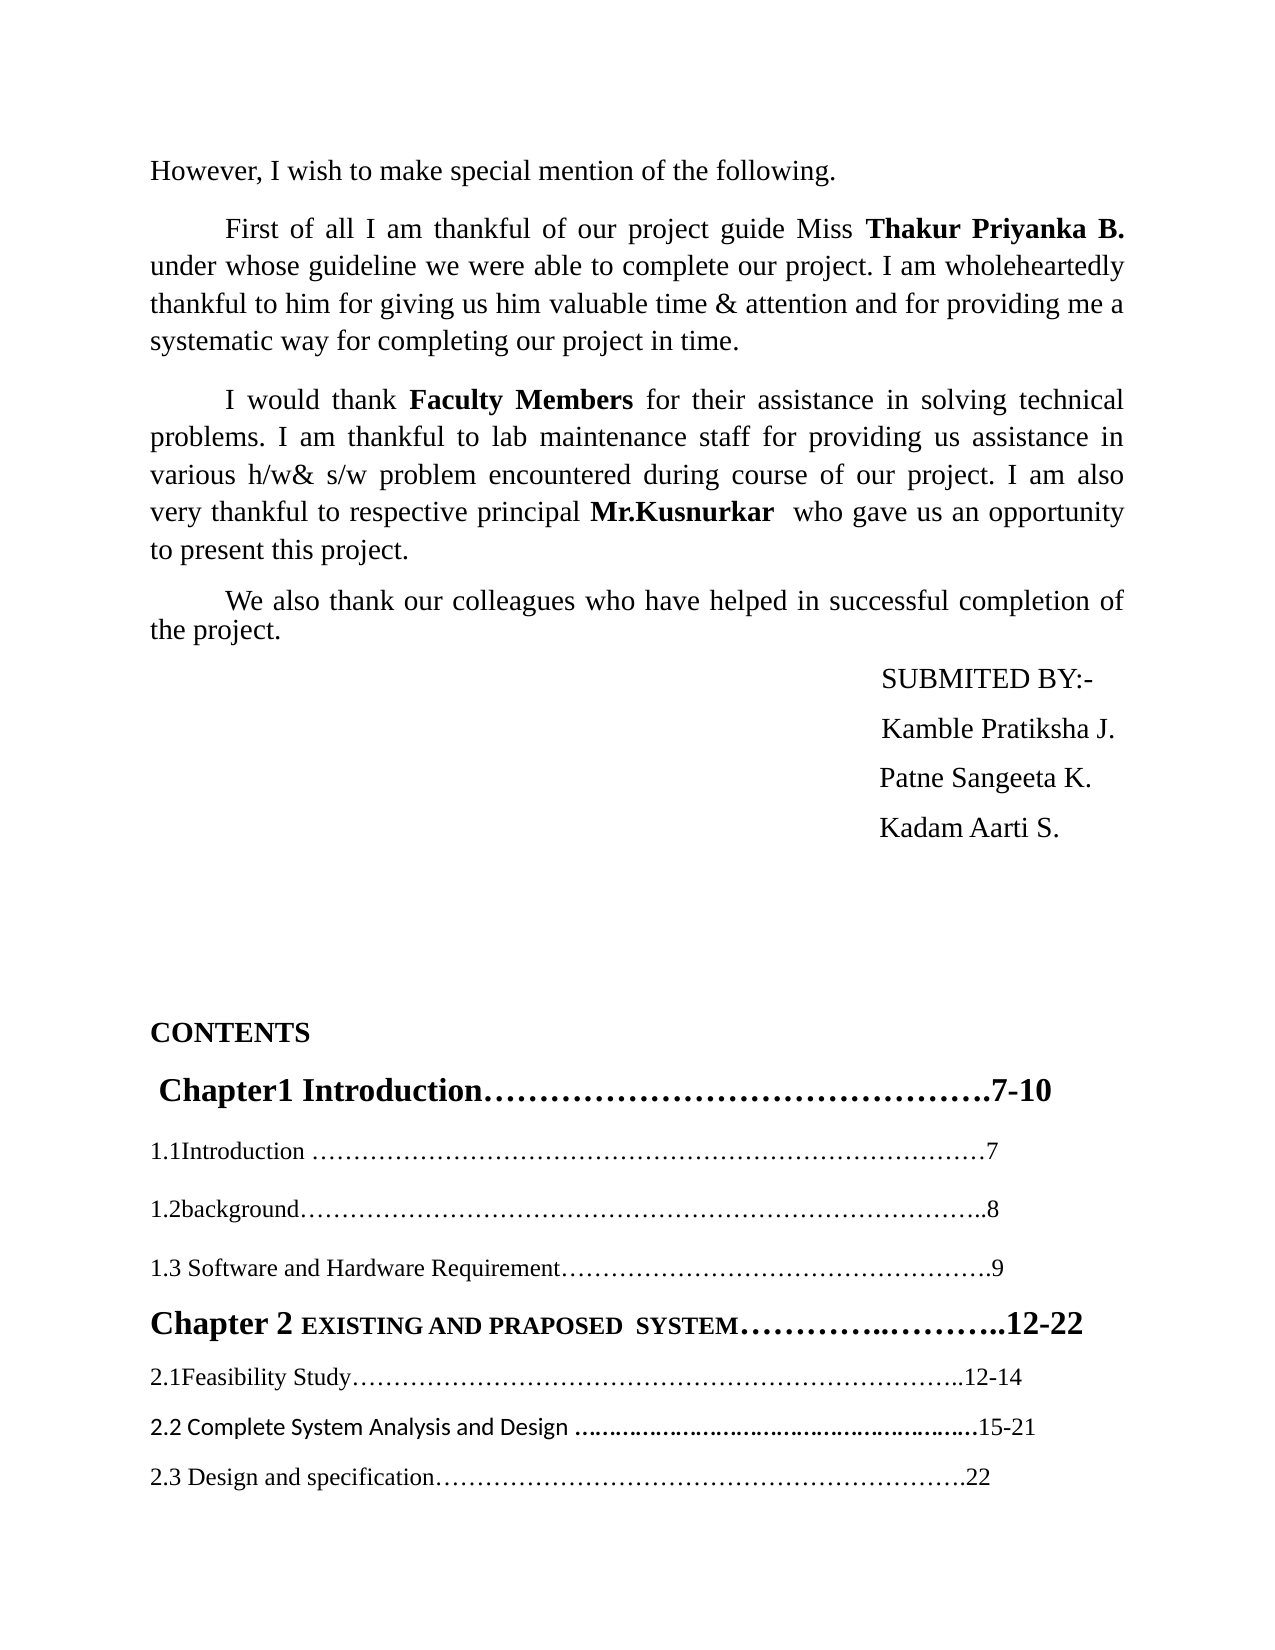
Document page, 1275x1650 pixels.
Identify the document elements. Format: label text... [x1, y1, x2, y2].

text I would thank Faculty Members for their assistance in solving technical problems. I am thankful to lab maintenance staff for providing us assistance in various h/w& s/w problem encountered during course of our project. I am also very thankful to respective principal Mr.Kusnurkar who gave us an opportunity to present this project. [150, 379, 1125, 567]
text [150, 150, 1125, 187]
text 2.1Feasibility Study………………………………………………………………..12-14 [150, 1363, 1125, 1392]
text 1.3 Software and Hardware Requirement…………………………………………….9 [150, 1246, 1125, 1284]
text Chapter1 Introduction……………………………………….7-10 [150, 1071, 1125, 1109]
text 2.3 Design and specification……………………………………………………….22 [150, 1462, 1125, 1491]
text Kamble Pratiksha J. [150, 715, 1125, 744]
text SUBMITED BY:- [150, 666, 1125, 694]
text 2.2 Complete System Analysis and Design ……………………………………………………15-21 [150, 1412, 1125, 1441]
text 1.2background………………………………………………………………………..8 [150, 1188, 1125, 1225]
text 1.1Introduction ………………………………………………………………………7 [150, 1129, 1125, 1167]
text Kadam Aarti S. [150, 814, 1125, 843]
text First of all I am thankful of our project guide Miss Thakur Priyanka B. under whose guideline we were able to complete our project. I am wholeheartedly thankful to him for giving us him valuable time & attention and for providing me a systematic way for completing our project in time. [150, 208, 1125, 358]
text We also thank our colleagues who have helped in successful completion of the project. [150, 587, 1125, 645]
text Chapter 2 EXISTING AND PRAPOSED SYSTEM…………..………..12-22 [150, 1304, 1125, 1342]
text CONTENTS [150, 1013, 1125, 1050]
text Patne Sangeeta K. [150, 765, 1125, 794]
